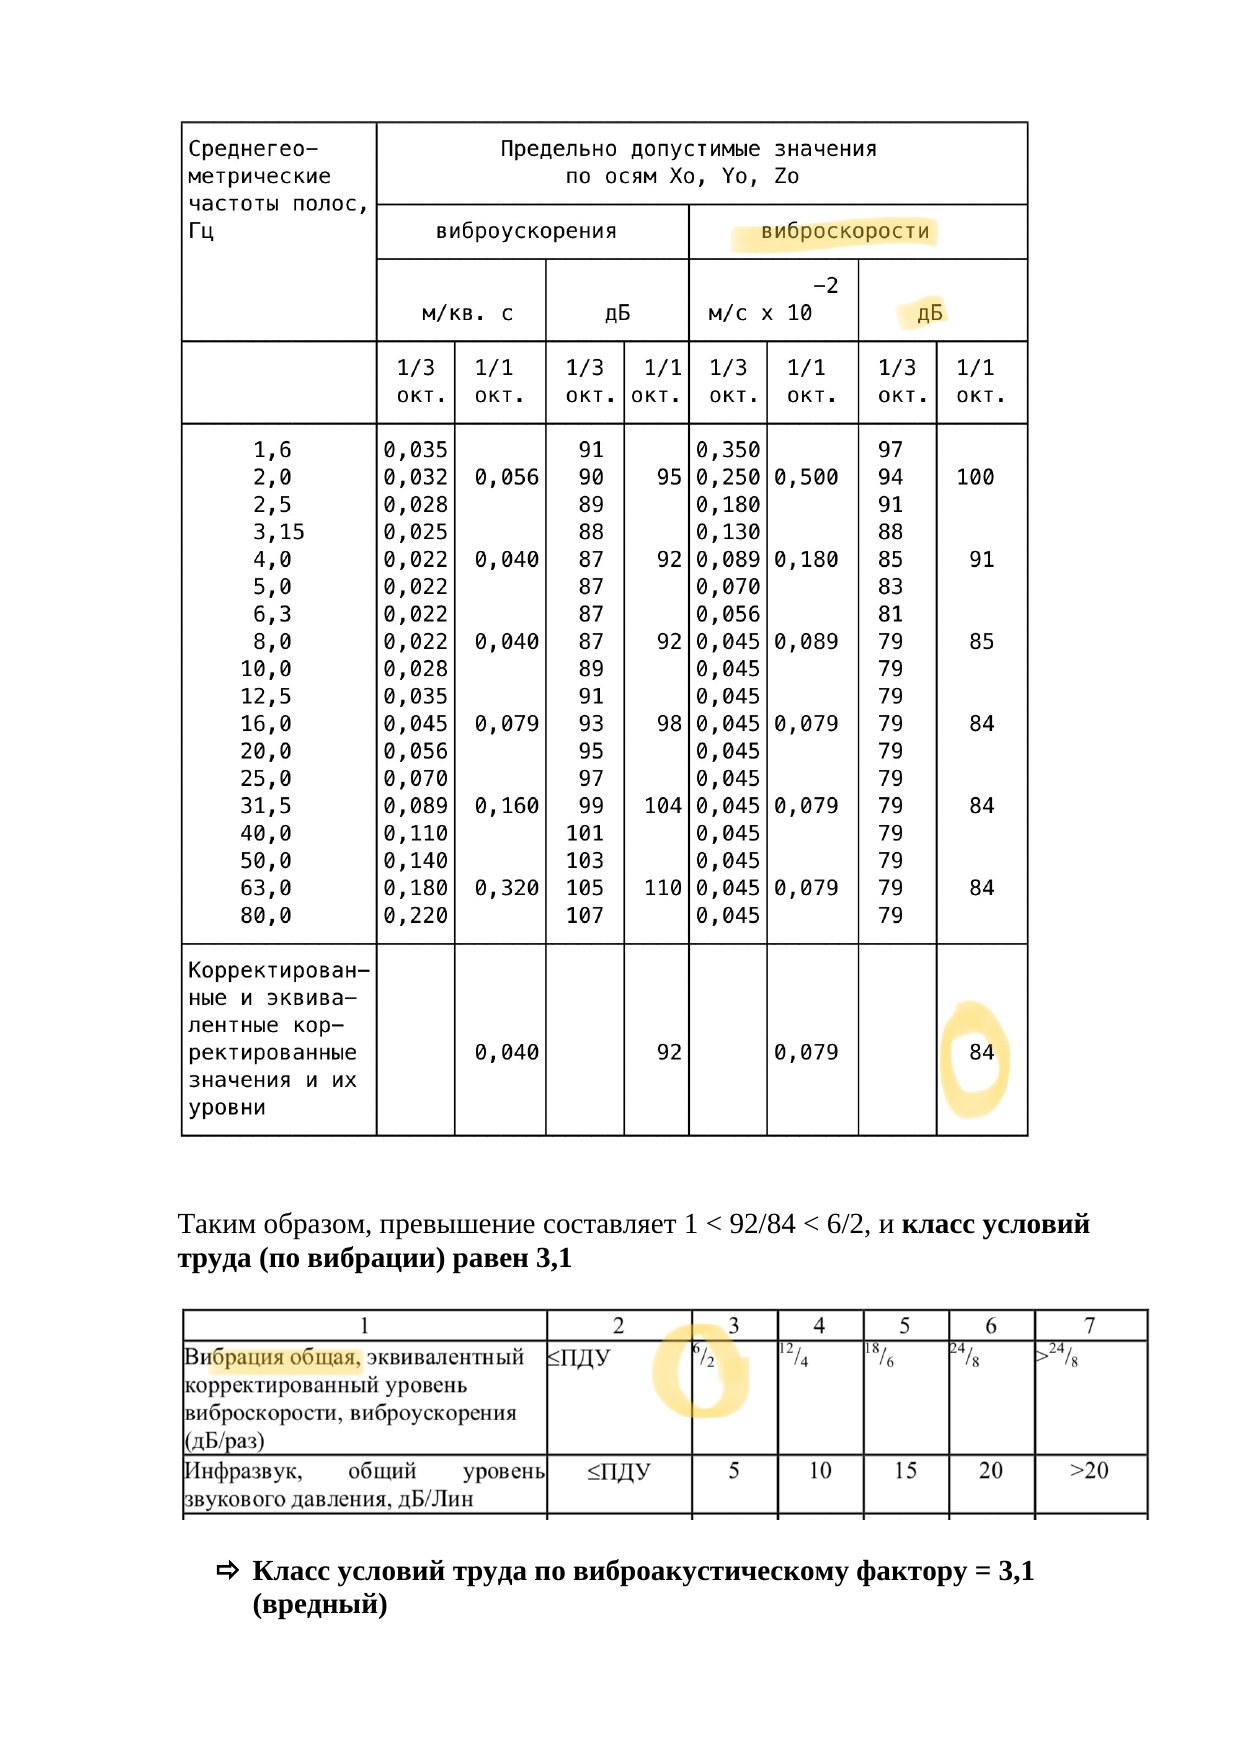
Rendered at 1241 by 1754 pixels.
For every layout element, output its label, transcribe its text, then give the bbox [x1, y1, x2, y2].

picture [177, 1307, 1152, 1520]
text Таким образом, превышение составляет 1 < 92/84 < 6/2, и класс условий труда (по вибрации) равен 3,1 [177, 1206, 1152, 1273]
picture [177, 118, 1031, 1140]
list Класс условий труда по виброакустическому фактору = 3,1 (вредный) [215, 1553, 1152, 1620]
